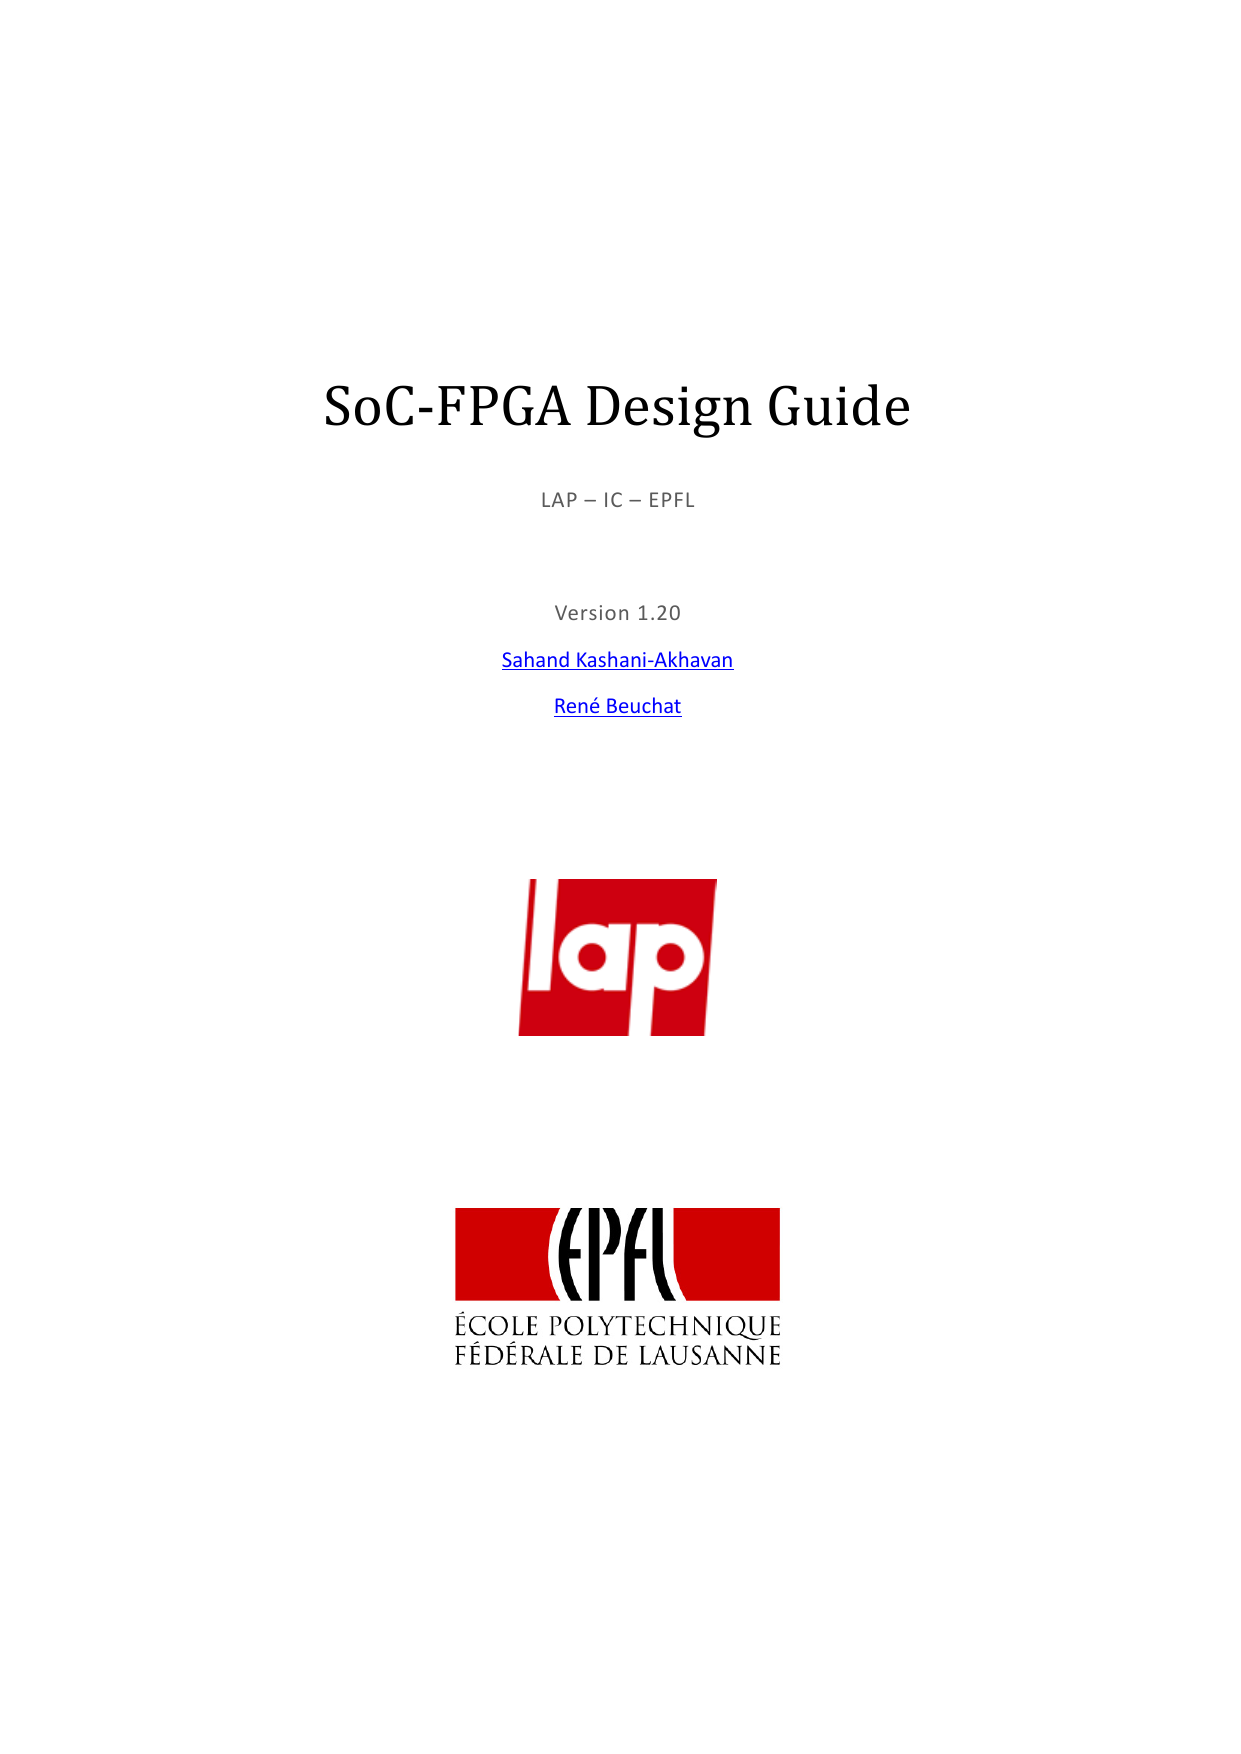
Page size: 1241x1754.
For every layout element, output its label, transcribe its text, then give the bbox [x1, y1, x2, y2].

subtitle LAP – IC – EPFL [103, 485, 1132, 513]
title SoC-FPGA Design Guide [103, 369, 1132, 438]
subtitle Version 1.20 [103, 598, 1132, 626]
picture [440, 1195, 795, 1378]
text René Beuchat [103, 692, 1132, 720]
picture [518, 879, 717, 1036]
text Sahand Kashani-Akhavan [103, 645, 1132, 673]
